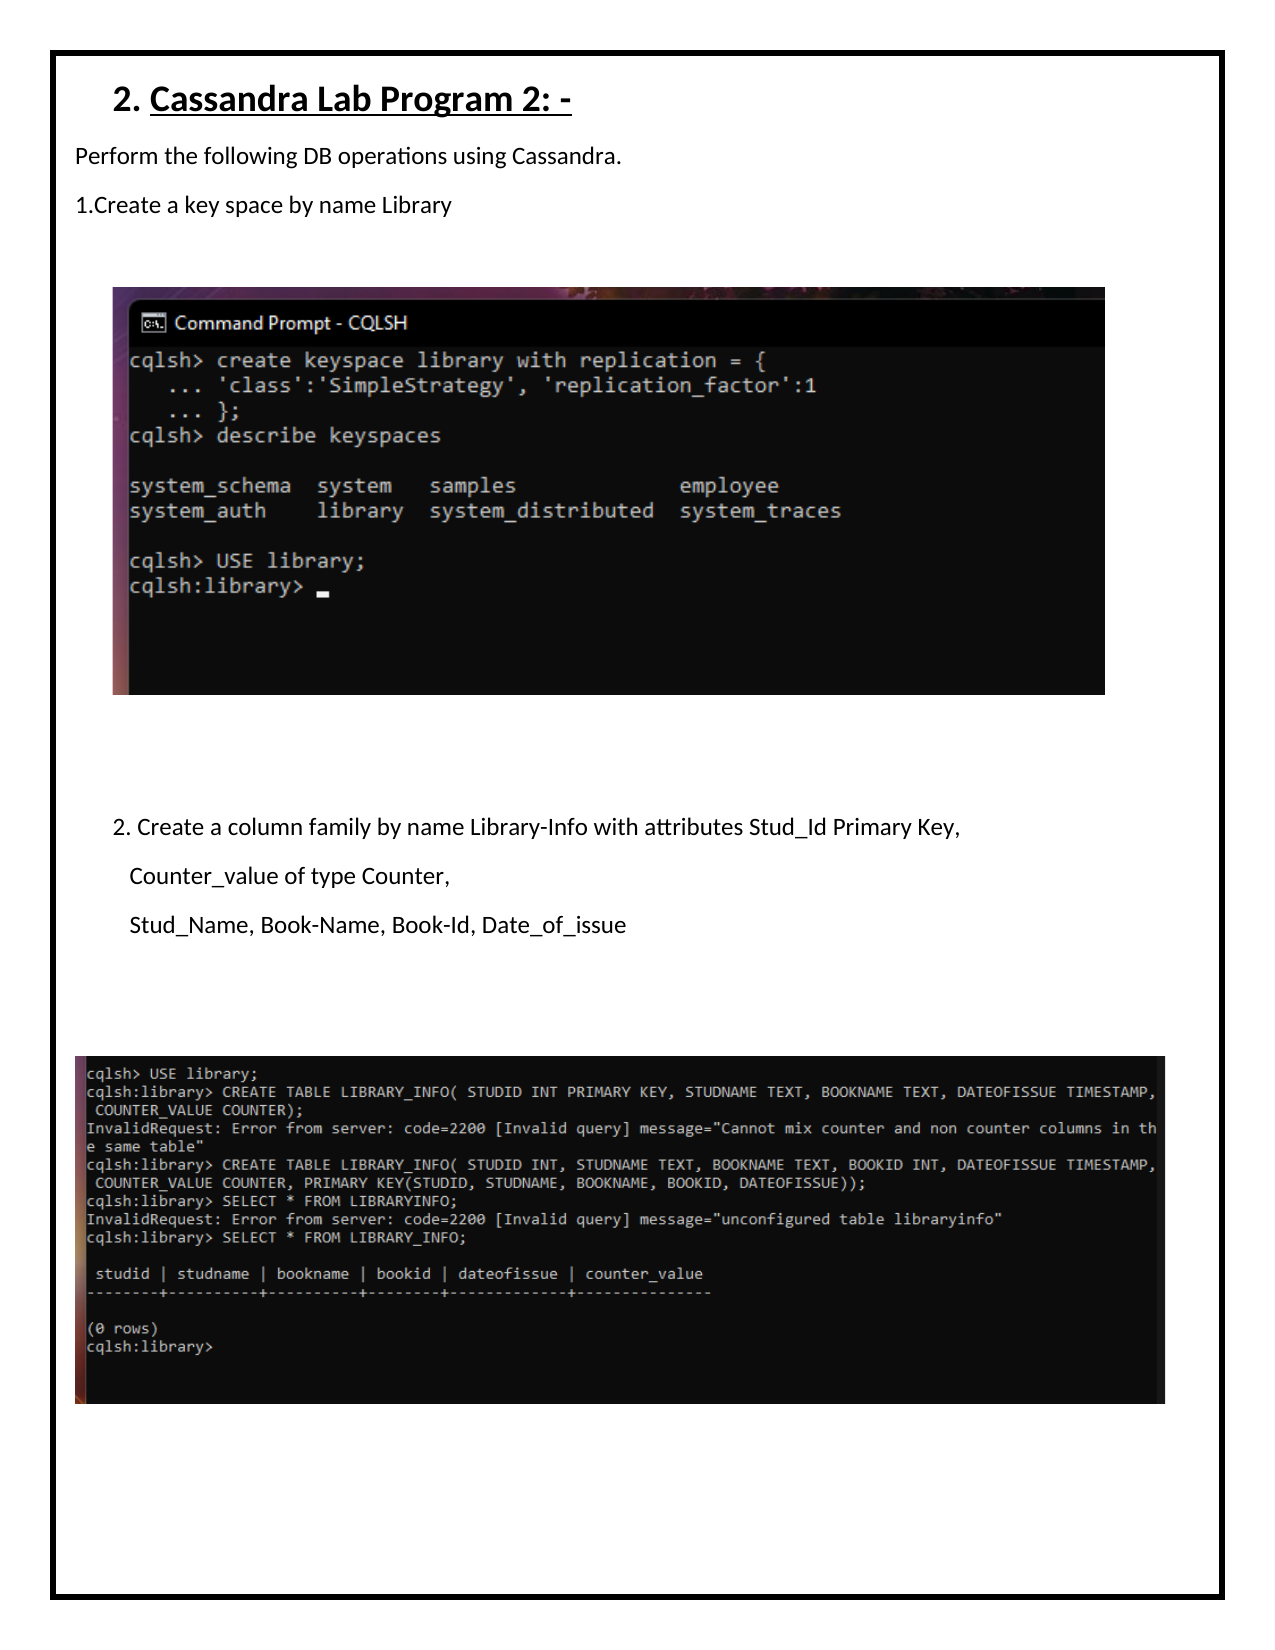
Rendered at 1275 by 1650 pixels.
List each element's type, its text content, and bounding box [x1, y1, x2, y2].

text Counter_value of type Counter, [112, 860, 1200, 891]
picture [75, 1056, 1166, 1404]
picture [112, 287, 1105, 695]
text 1.Create a key space by name Library [75, 189, 1200, 220]
text Stud_Name, Book-Name, Book-Id, Date_of_issue [112, 909, 1200, 940]
list Cassandra Lab Program 2: - [112, 75, 1200, 121]
text 2. Create a column family by name Library-Info with attributes Stud_Id Primary Key, [112, 811, 1200, 842]
text Perform the following DB operations using Cassandra. [75, 140, 1200, 171]
